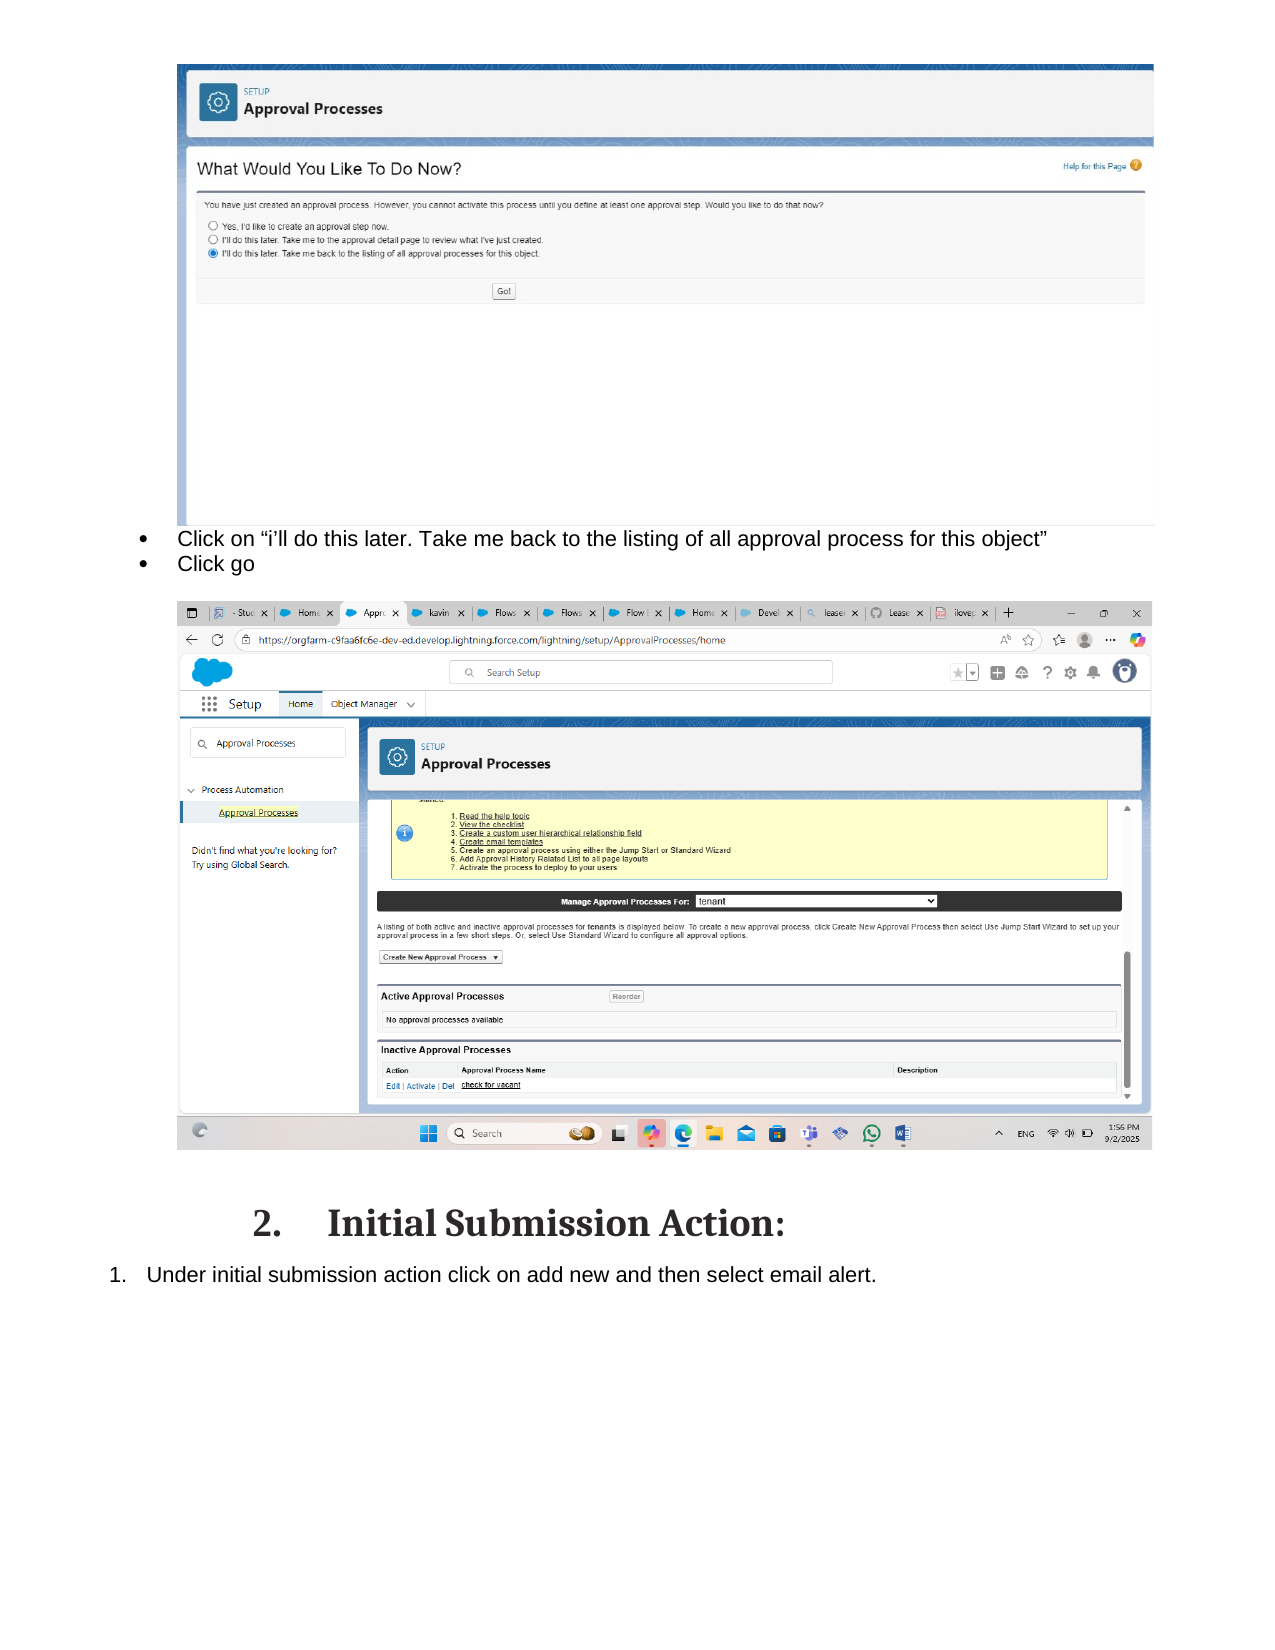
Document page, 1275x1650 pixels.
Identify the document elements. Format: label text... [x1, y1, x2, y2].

picture [177, 64, 1154, 526]
picture [177, 601, 1153, 1150]
list Under initial submission action click on add new and then select email alert. [109, 1262, 1137, 1287]
subtitle Initial Submission Action: [252, 1200, 1137, 1247]
list Click go [139, 551, 1128, 576]
list Click on “i’ll do this later. Take me back to the listing of all approval process for this object” [139, 526, 1128, 551]
